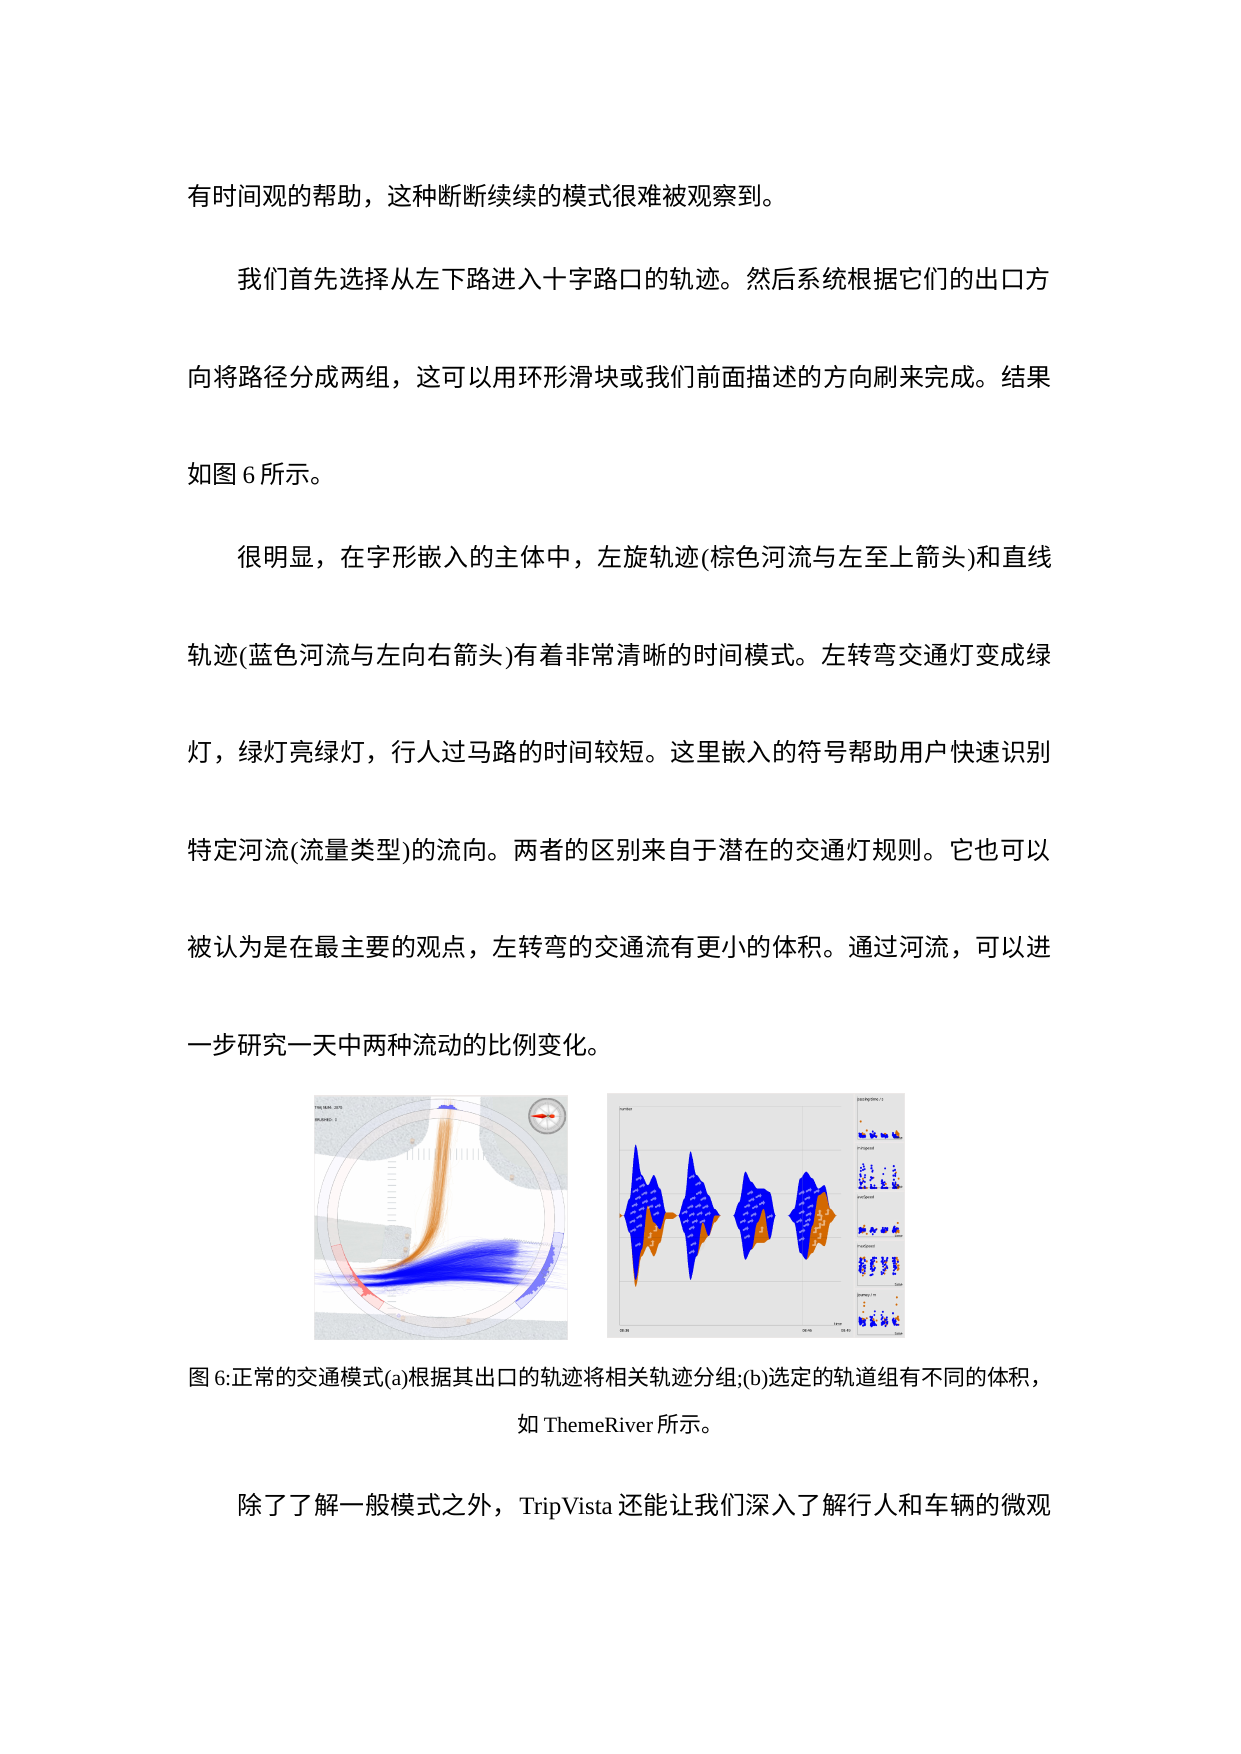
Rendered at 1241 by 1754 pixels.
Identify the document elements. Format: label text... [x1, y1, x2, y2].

text 我们首先选择从左下路进入十字路口的轨迹。然后系统根据它们的出口方向将路径分成两组，这可以用环形滑块或我们前面描述的方向刷来完成。结果如图6所示。 [187, 245, 1053, 505]
picture [607, 1093, 905, 1338]
text 图6:正常的交通模式(a)根据其出口的轨迹将相关轨迹分组;(b)选定的轨道组有不同的体积，如ThemeRiver所示。 [187, 1360, 1053, 1439]
text 很明显，在字形嵌入的主体中，左旋轨迹(棕色河流与左至上箭头)和直线轨迹(蓝色河流与左向右箭头)有着非常清晰的时间模式。左转弯交通灯变成绿灯，绿灯亮绿灯，行人过马路的时间较短。这里嵌入的符号帮助用户快速识别特定河流(流量类型)的流向。两者的区别来自于潜在的交通灯规则。它也可以被认为是在最主要的观点，左转弯的交通流有更小的体积。通过河流，可以进一步研究一天中两种流动的比例变化。 [187, 523, 1053, 1076]
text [187, 162, 1053, 227]
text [187, 1471, 1053, 1536]
picture [314, 1095, 568, 1340]
